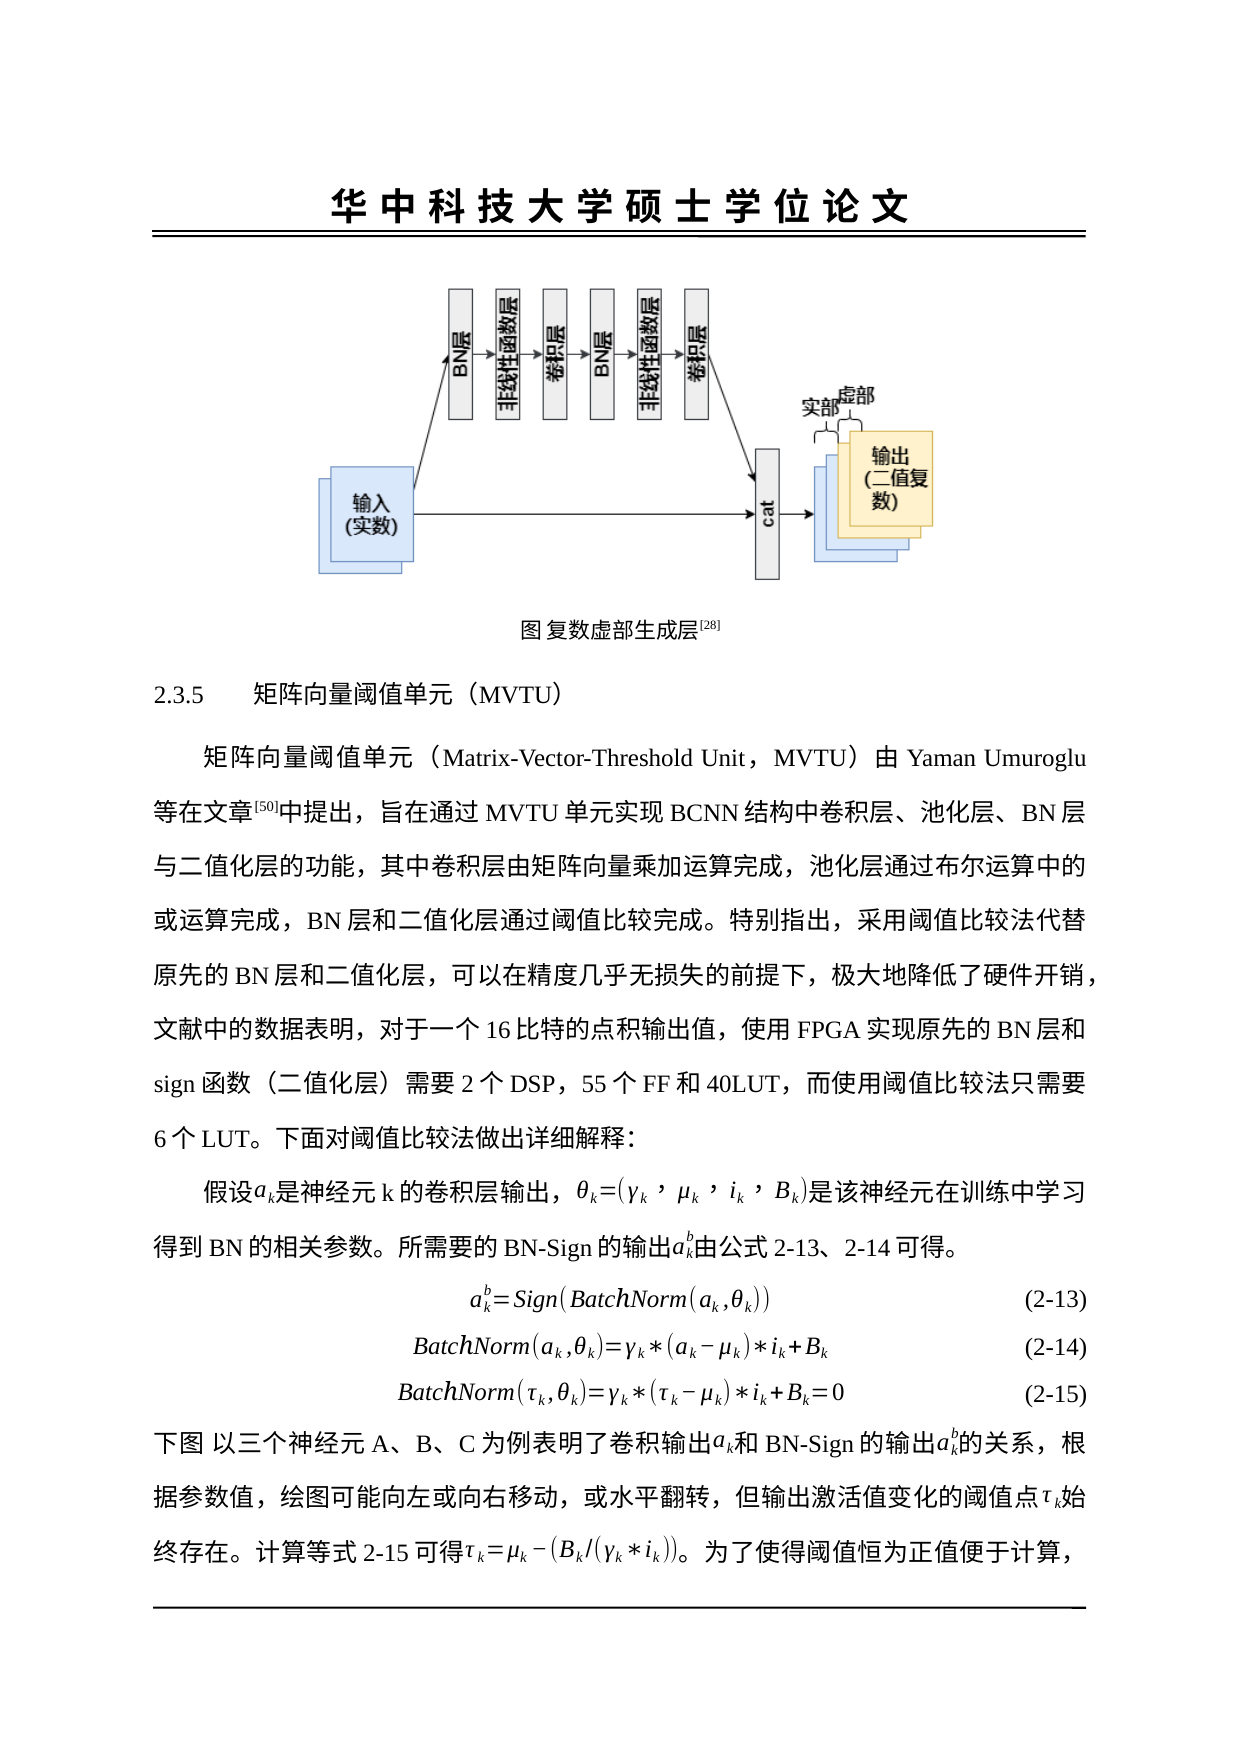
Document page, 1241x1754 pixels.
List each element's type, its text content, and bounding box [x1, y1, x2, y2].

text (2-14) [153, 1331, 1087, 1363]
text 图 复数虚部生成层[28] [153, 613, 1087, 644]
text 假设是神经元k的卷积层输出，是该神经元在训练中学习得到BN的相关参数。所需要的BN-Sign的输出由公式2-13、2-14可得。 [153, 1173, 1087, 1263]
text (2-15) [153, 1377, 1087, 1409]
subtitle 矩阵向量阈值单元（MVTU） [153, 675, 1087, 711]
text 矩阵向量阈值单元（Matrix-Vector-Threshold Unit，MVTU）由Yaman Umuroglu等在文章[50]中提出，旨在通过MVTU单元实现BCNN结构中卷积层、池化层、BN层与二值化层的功能，其中卷积层由矩阵向量乘加运算完成，池化层通过布尔运算中的或运算完成，BN层和二值化层通过阈值比较完成。特别指出，采用阈值比较法代替原先的BN层和二值化层，可以在精度几乎无损失的前提下，极大地降低了硬件开销，文献中的数据表明，对于一个16比特的点积输出值，使用FPGA实现原先的BN层和sign函数（二值化层）需要2个DSP，55个FF和40LUT，而使用阈值比较法只需要6个LUT。下面对阈值比较法做出详细解释： [153, 738, 1087, 1154]
picture [295, 265, 945, 599]
text (2-13) [153, 1281, 1087, 1316]
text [153, 1423, 1087, 1568]
